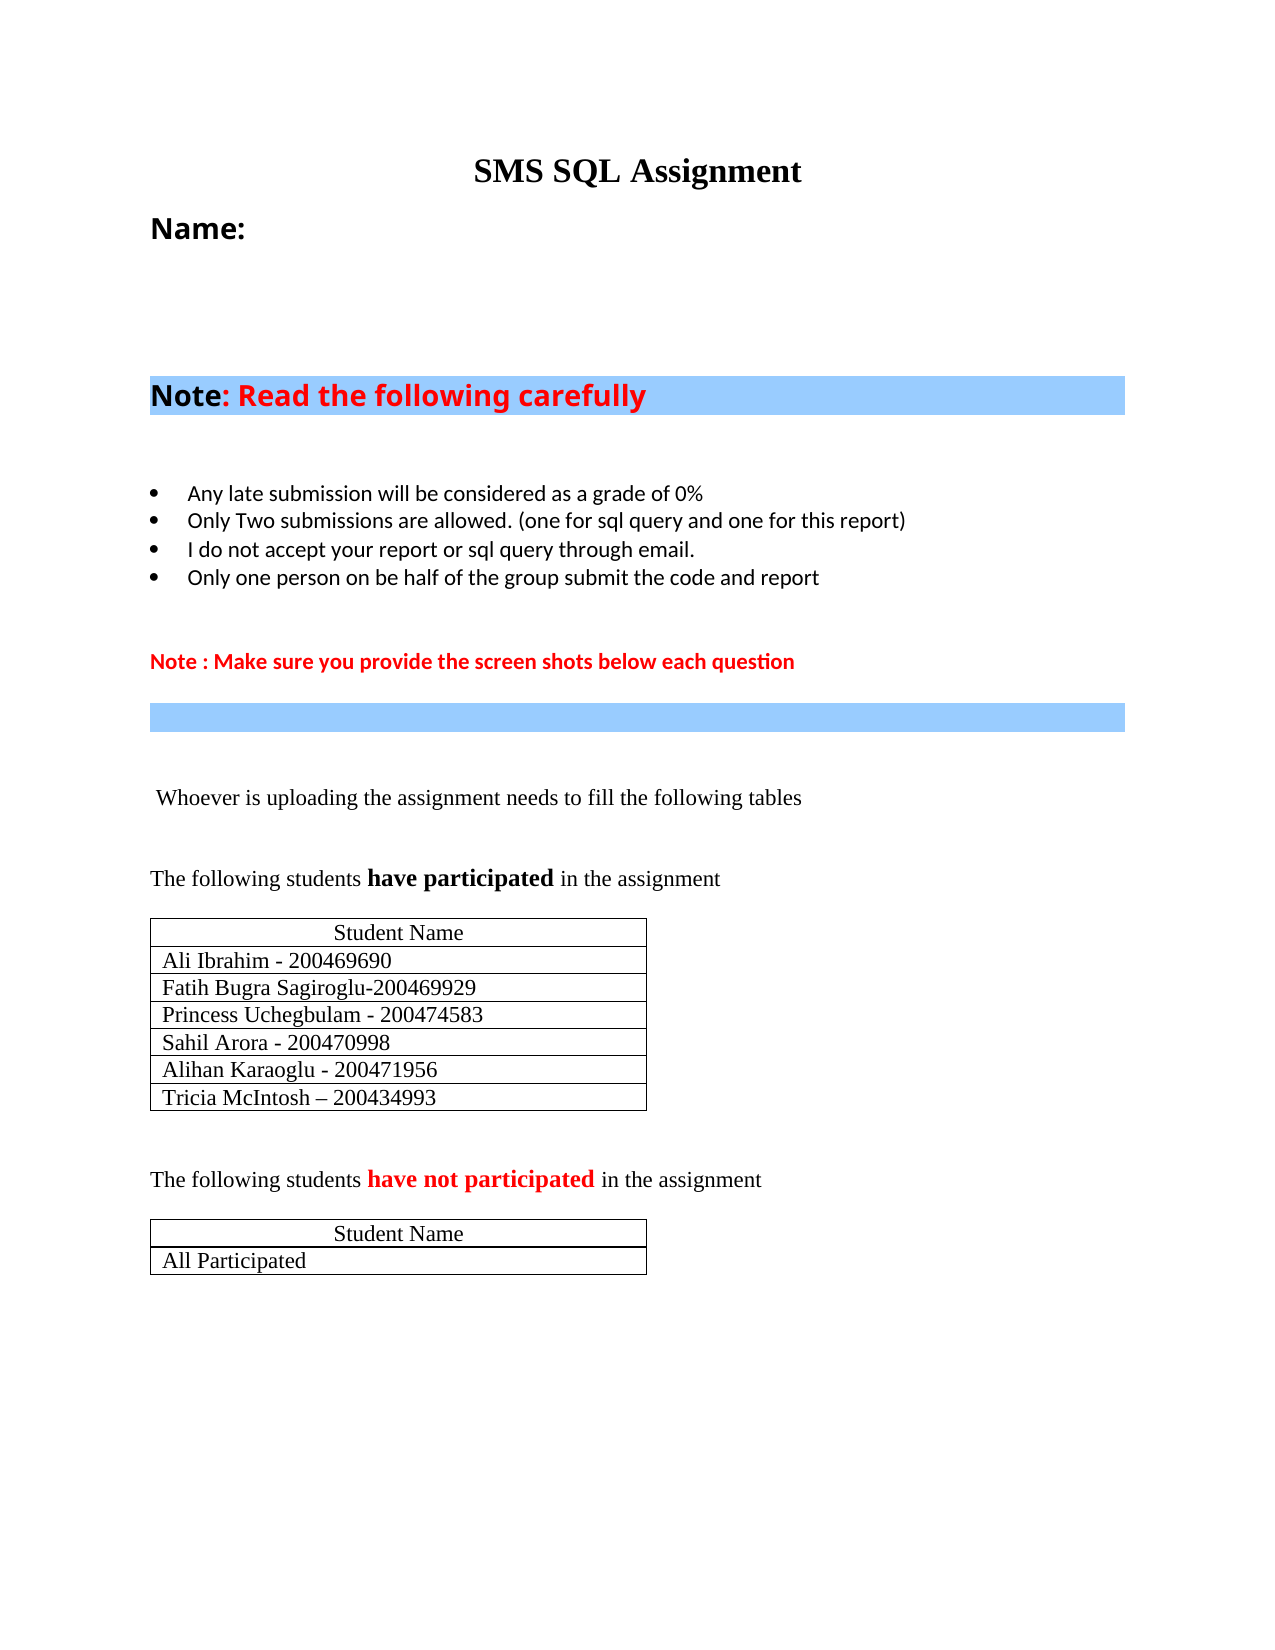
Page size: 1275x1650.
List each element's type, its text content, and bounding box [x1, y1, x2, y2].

table_cell Ali Ibrahim - 200469690 [151, 947, 646, 973]
table_cell Fatih Bugra Sagiroglu-200469929 [151, 974, 646, 1001]
table_cell Sahil Arora - 200470998 [151, 1029, 646, 1055]
subtitle Note: Read the following carefully [150, 376, 1125, 415]
subtitle Note : Make sure you provide the screen shots below each question [150, 647, 1125, 675]
table_cell Alihan Karaoglu - 200471956 [151, 1056, 646, 1083]
subtitle I do not accept your report or sql query through email. [150, 535, 1125, 563]
table_cell All Participated [151, 1248, 646, 1274]
table_cell Tricia McIntosh – 200434993 [151, 1084, 646, 1110]
table_header Student Name [151, 1220, 646, 1246]
subtitle The following students have participated in the assignment [150, 863, 1125, 892]
list Any late submission will be considered as a grade of 0% [150, 479, 1125, 507]
subtitle Only Two submissions are allowed. (one for sql query and one for this report) [150, 507, 1125, 535]
subtitle Whoever is uploading the assignment needs to fill the following tables [150, 784, 1125, 811]
text SMS SQL Assignment [150, 150, 1125, 189]
subtitle The following students have not participated in the assignment [150, 1164, 1125, 1193]
subtitle Only one person on be half of the group submit the code and report [150, 563, 1125, 591]
table_cell Princess Uchegbulam - 200474583 [151, 1002, 646, 1028]
text Name: [150, 208, 1125, 248]
table_header Student Name [151, 919, 646, 946]
